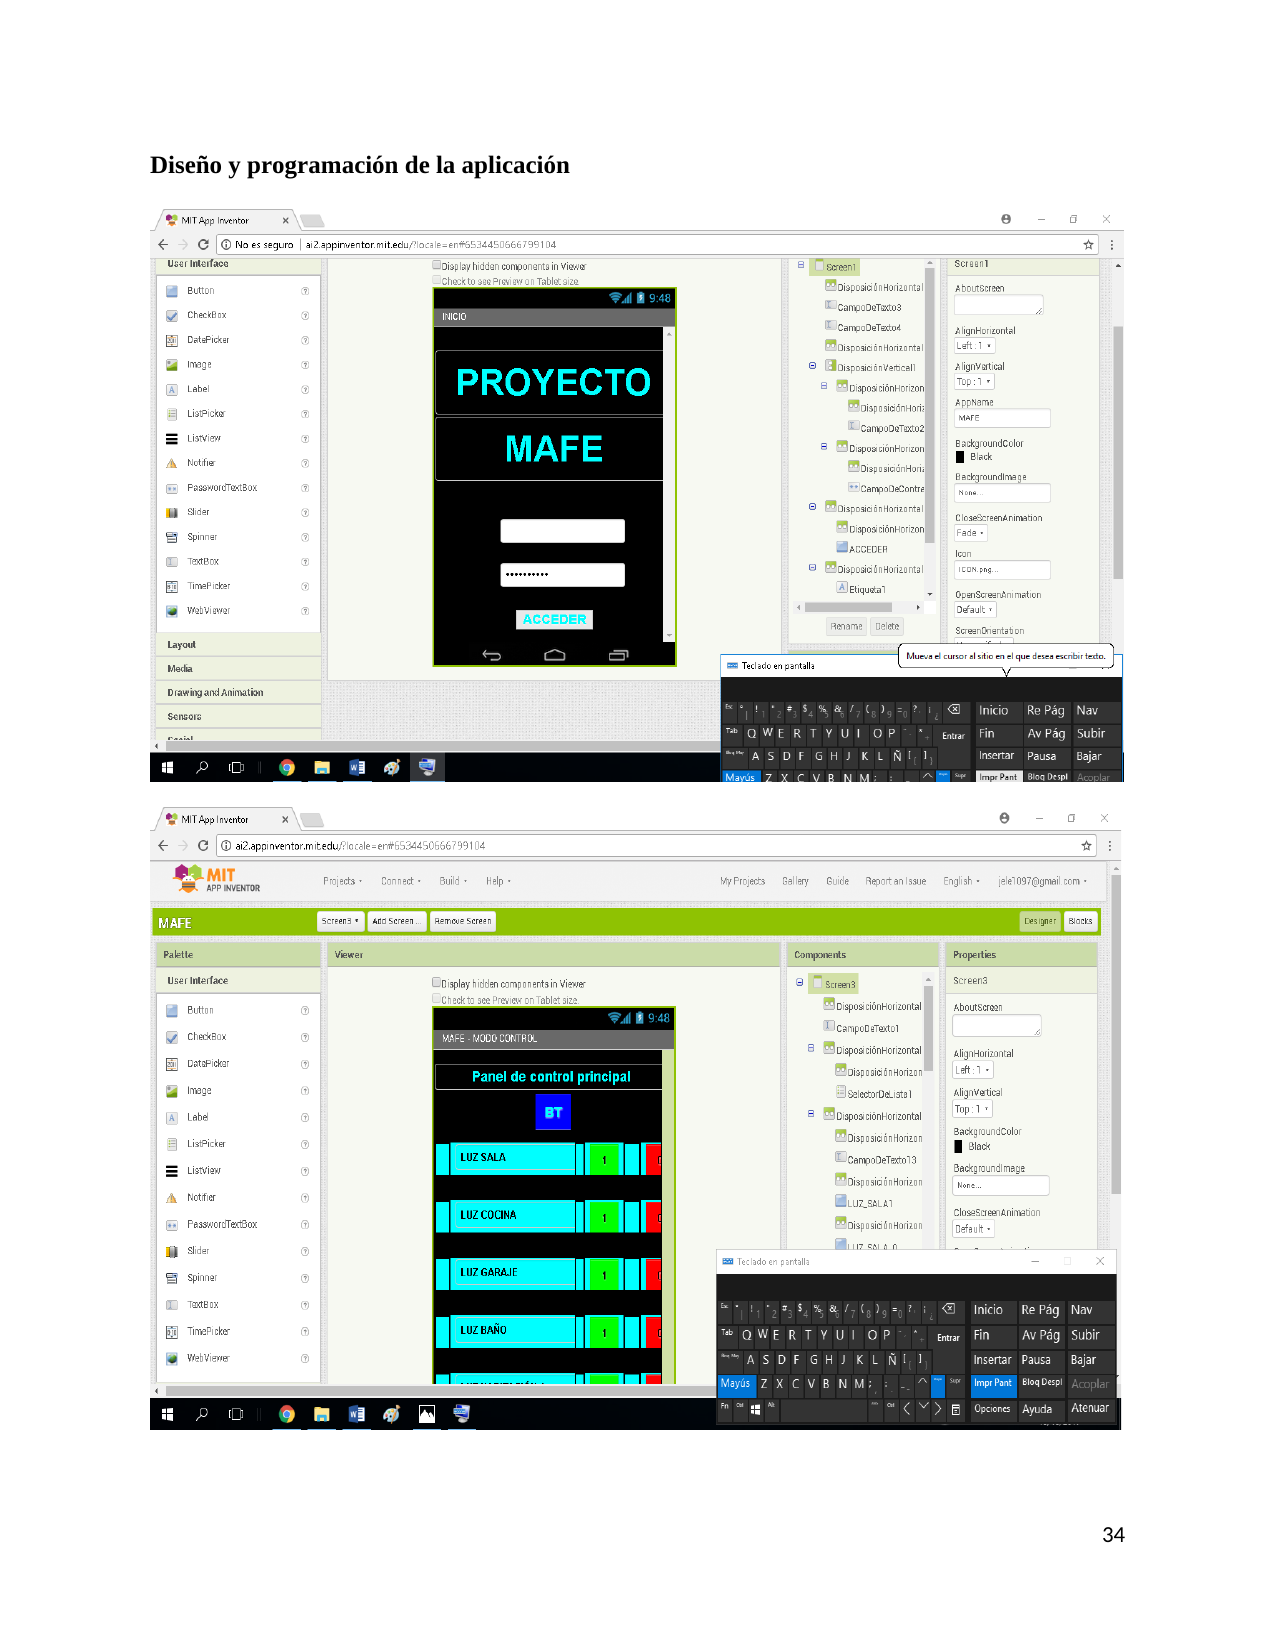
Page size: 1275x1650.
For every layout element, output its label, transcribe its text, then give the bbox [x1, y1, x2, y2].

picture [150, 209, 1124, 782]
picture [150, 807, 1122, 1430]
text Diseño y programación de la aplicación [150, 150, 1125, 179]
